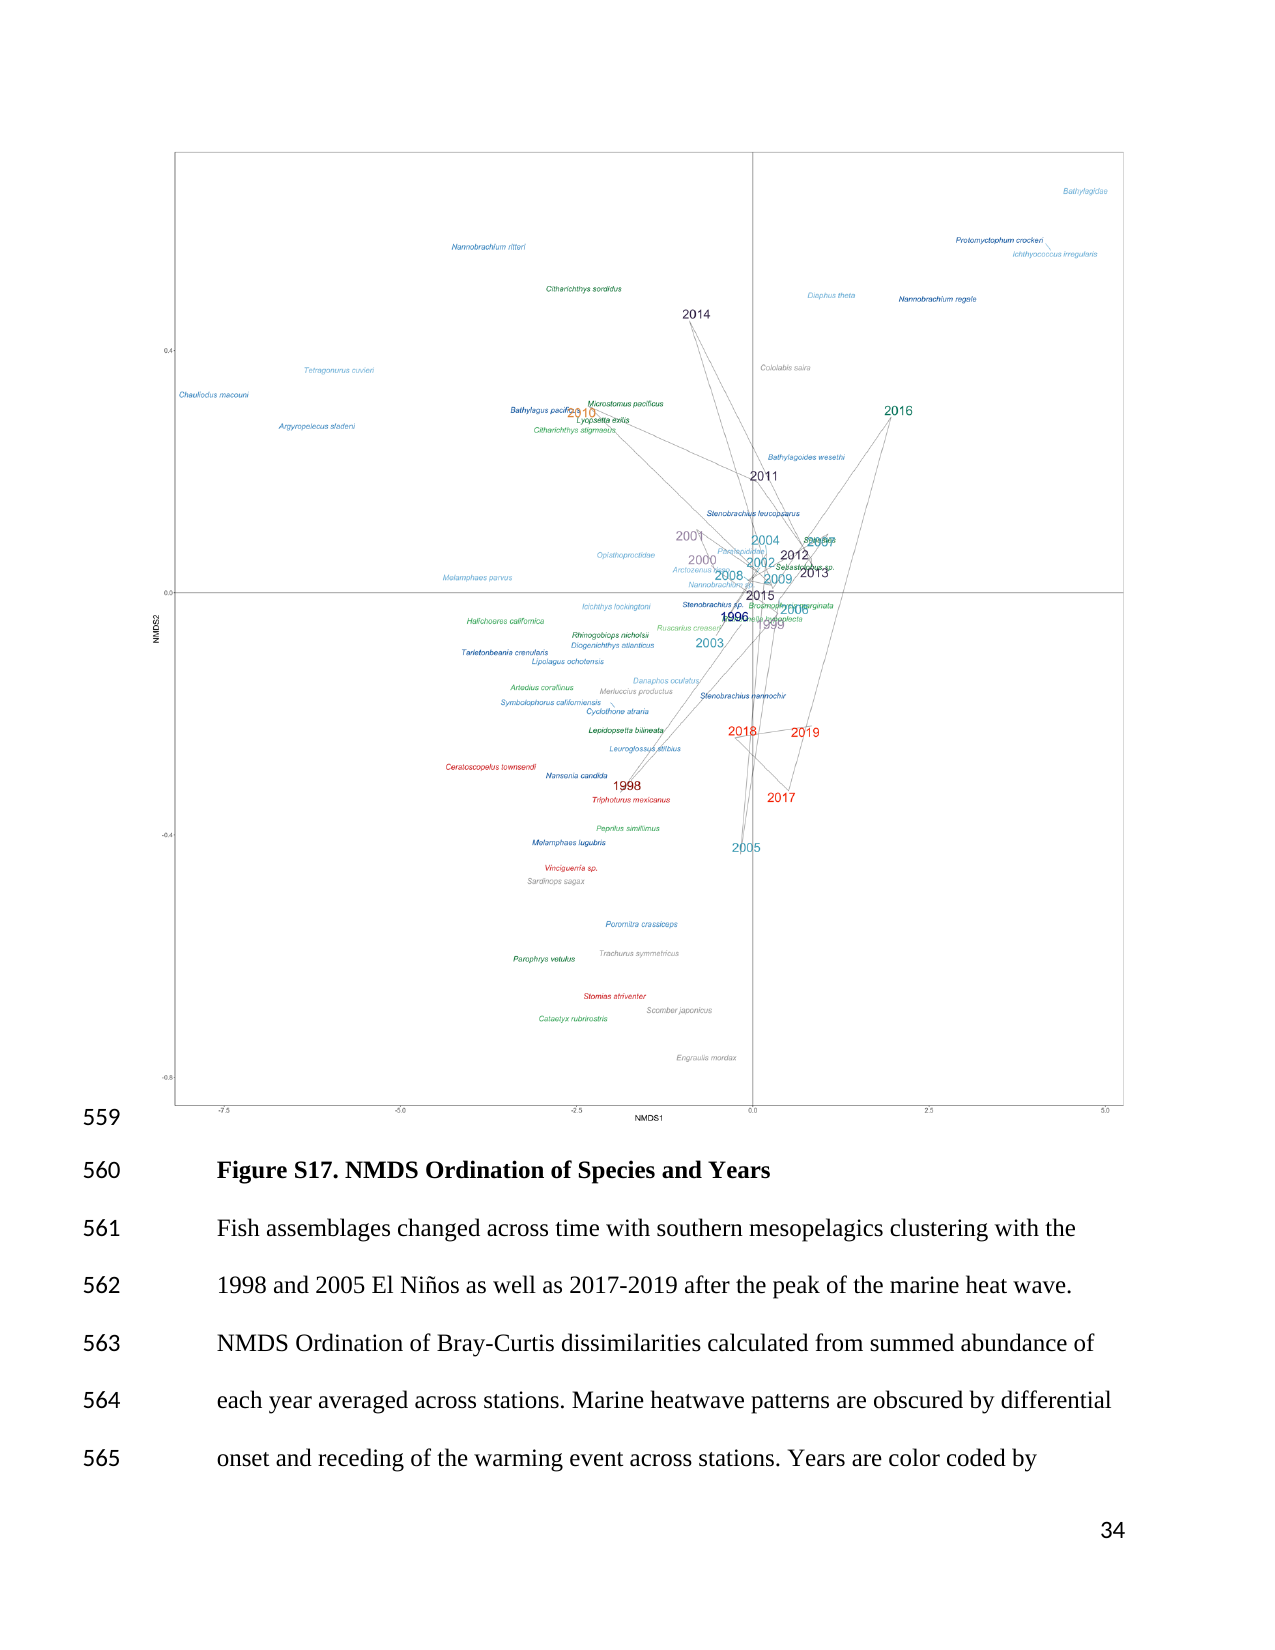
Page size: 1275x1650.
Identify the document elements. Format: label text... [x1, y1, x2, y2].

text Figure S17. NMDS Ordination of Species and Years [150, 1156, 1125, 1184]
picture [150, 150, 1125, 1125]
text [217, 1213, 1125, 1472]
